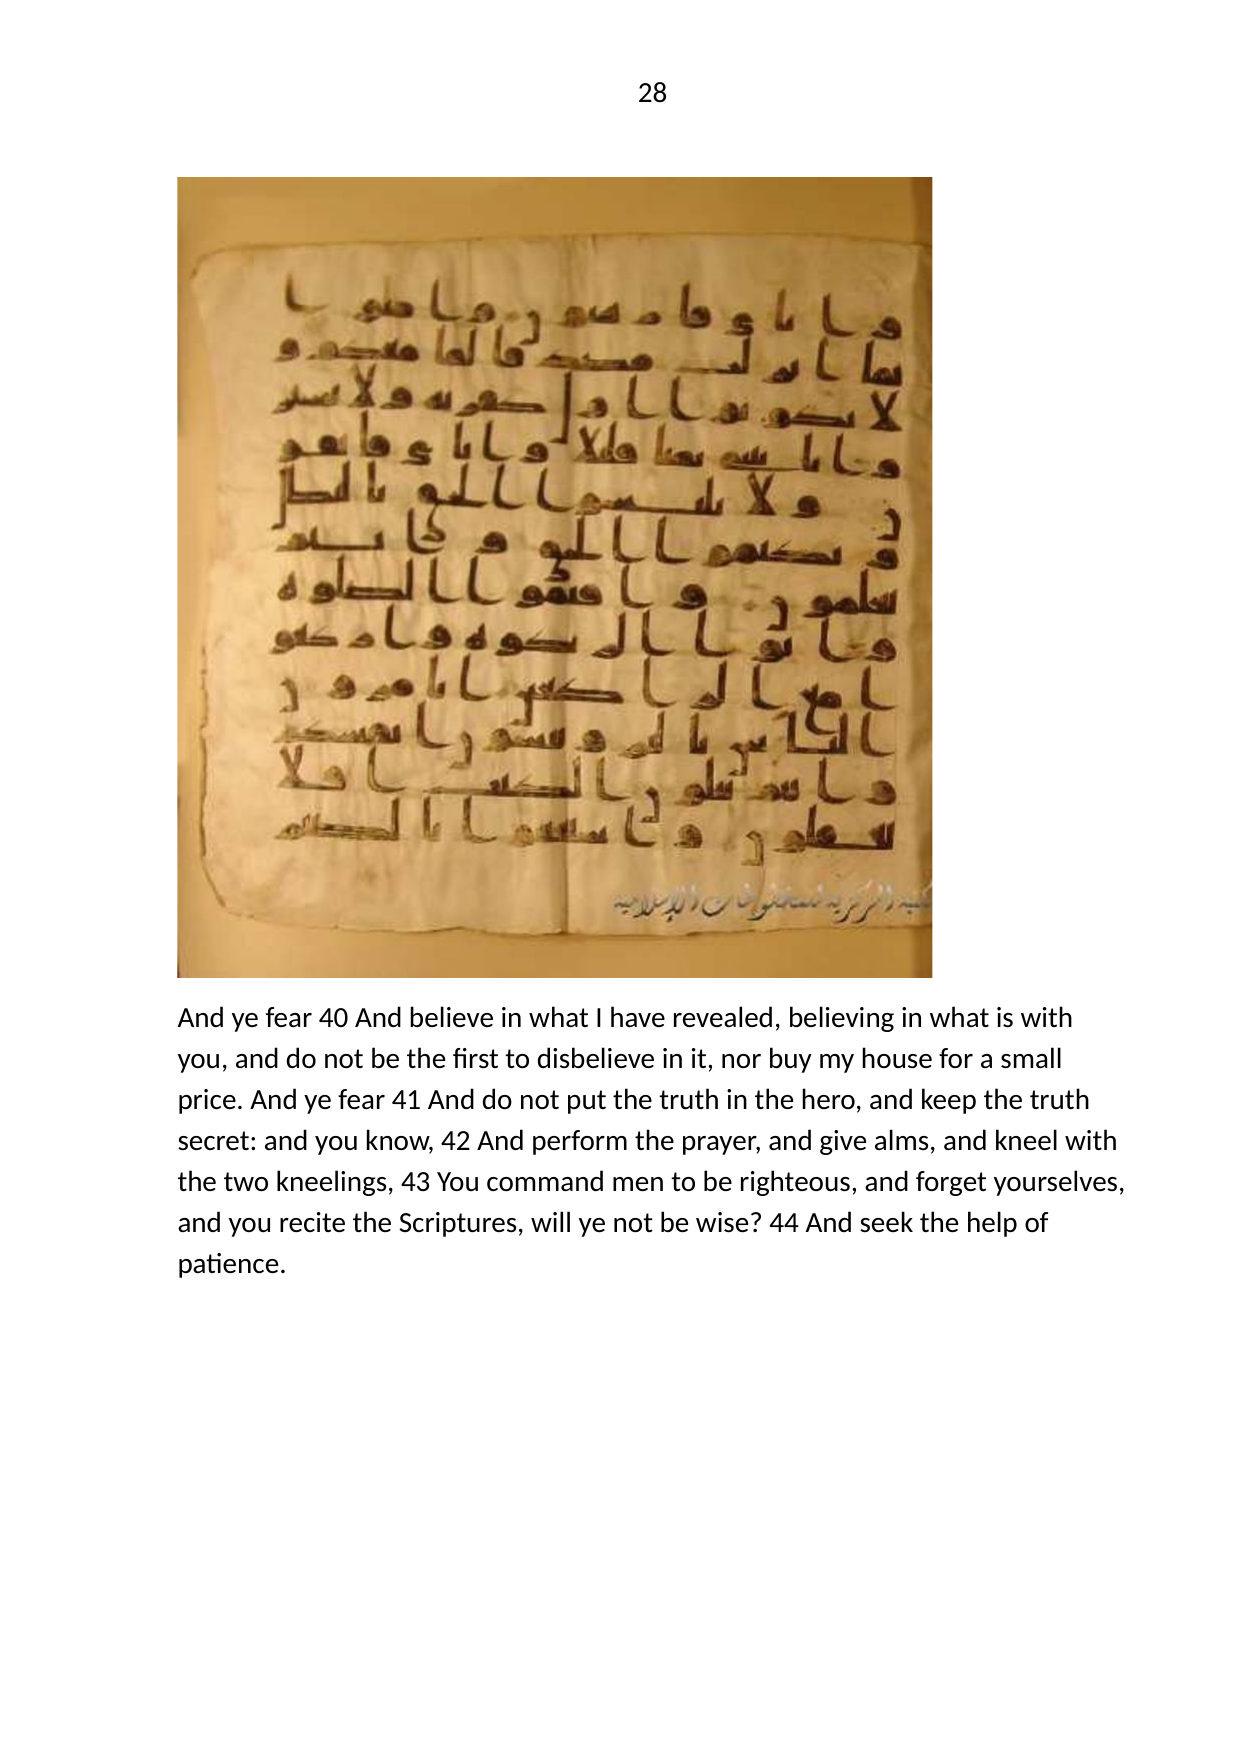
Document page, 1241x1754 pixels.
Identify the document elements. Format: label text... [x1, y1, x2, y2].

text And ye fear 40 And believe in what I have revealed, believing in what is with you, and do not be the first to disbelieve in it, nor buy my house for a small price. And ye fear 41 And do not put the truth in the hero, and keep the truth secret: and you know, 42 And perform the prayer, and give alms, and kneel with the two kneelings, 43 You command men to be righteous, and forget yourselves, and you recite the Scriptures, will ye not be wise? 44 And seek the help of patience. [177, 999, 1128, 1281]
picture [177, 177, 933, 978]
